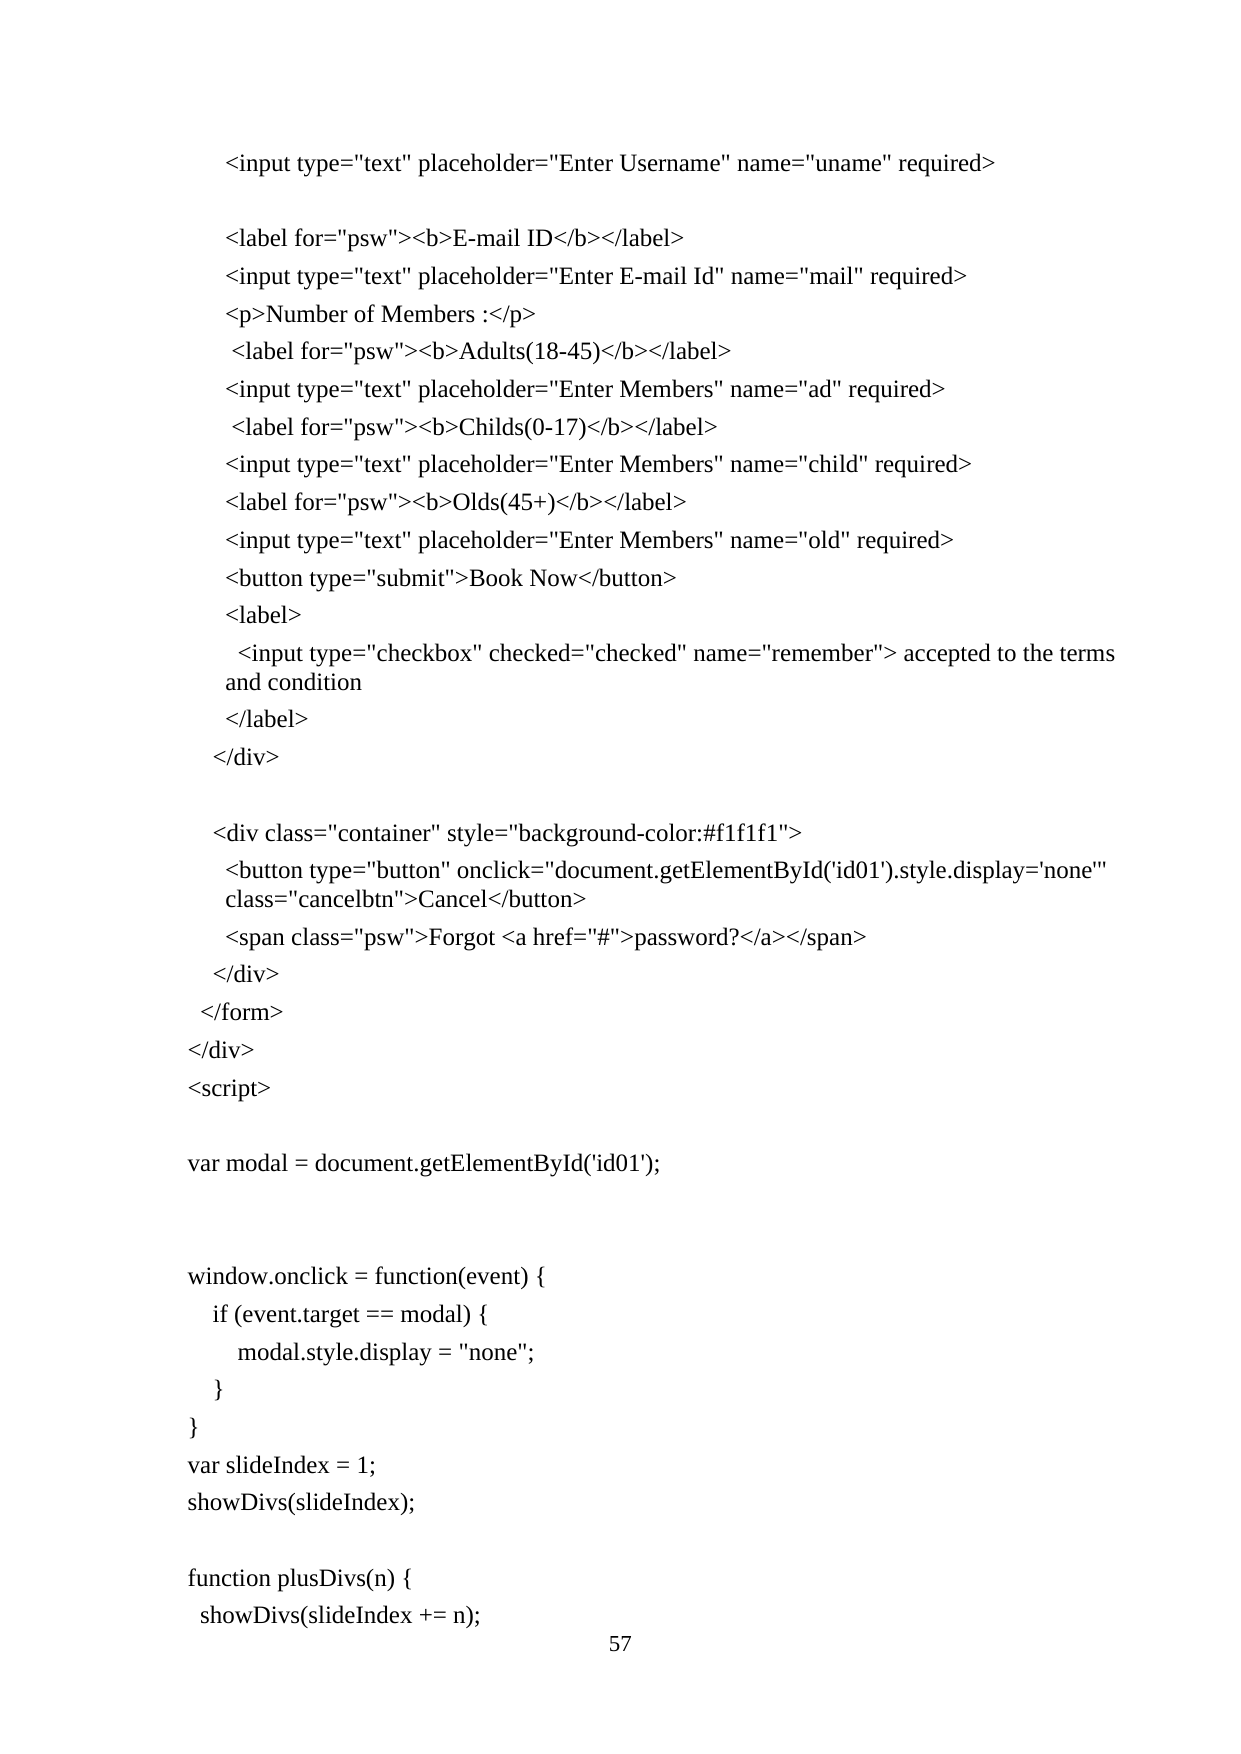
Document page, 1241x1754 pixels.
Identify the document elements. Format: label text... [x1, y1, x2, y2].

subtitle <label for="psw"><b>Childs(0-17)</b></label> [187, 412, 1140, 441]
subtitle showDivs(slideIndex); [187, 1487, 1140, 1516]
subtitle window.onclick = function(event) { [187, 1261, 1140, 1290]
subtitle <label> [187, 600, 1140, 629]
subtitle </div> [187, 959, 1140, 988]
subtitle var modal = document.getElementById('id01'); [187, 1148, 1140, 1177]
subtitle </div> [187, 1035, 1140, 1064]
subtitle function plusDivs(n) { [187, 1563, 1140, 1592]
subtitle } [187, 1374, 1140, 1403]
subtitle <label for="psw"><b>E-mail ID</b></label> [187, 223, 1140, 252]
subtitle <div class="container" style="background-color:#f1f1f1"> [187, 818, 1140, 846]
subtitle <input type="text" placeholder="Enter Members" name="ad" required> [187, 374, 1140, 403]
subtitle showDivs(slideIndex += n); [187, 1601, 1140, 1629]
subtitle <input type="text" placeholder="Enter E-mail Id" name="mail" required> [187, 261, 1140, 290]
subtitle </form> [187, 997, 1140, 1026]
subtitle <input type="checkbox" checked="checked" name="remember"> accepted to the terms and condition [187, 638, 1140, 696]
subtitle var slideIndex = 1; [187, 1450, 1140, 1478]
subtitle <label for="psw"><b>Olds(45+)</b></label> [187, 487, 1140, 516]
subtitle <button type="submit">Book Now</button> [187, 563, 1140, 591]
subtitle modal.style.display = "none"; [187, 1337, 1140, 1365]
subtitle <button type="button" onclick="document.getElementById('id01').style.display='none'" class="cancelbtn">Cancel</button> [187, 855, 1140, 913]
subtitle <input type="text" placeholder="Enter Members" name="old" required> [187, 525, 1140, 554]
subtitle } [187, 1412, 1140, 1441]
subtitle </label> [187, 704, 1140, 733]
subtitle <script> [187, 1073, 1140, 1101]
subtitle </div> [187, 742, 1140, 771]
subtitle <input type="text" placeholder="Enter Username" name="uname" required> [187, 148, 1140, 177]
subtitle <label for="psw"><b>Adults(18-45)</b></label> [187, 336, 1140, 365]
subtitle <input type="text" placeholder="Enter Members" name="child" required> [187, 449, 1140, 478]
subtitle <span class="psw">Forgot <a href="#">password?</a></span> [187, 922, 1140, 951]
subtitle <p>Number of Members :</p> [187, 299, 1140, 327]
subtitle if (event.target == modal) { [187, 1299, 1140, 1328]
